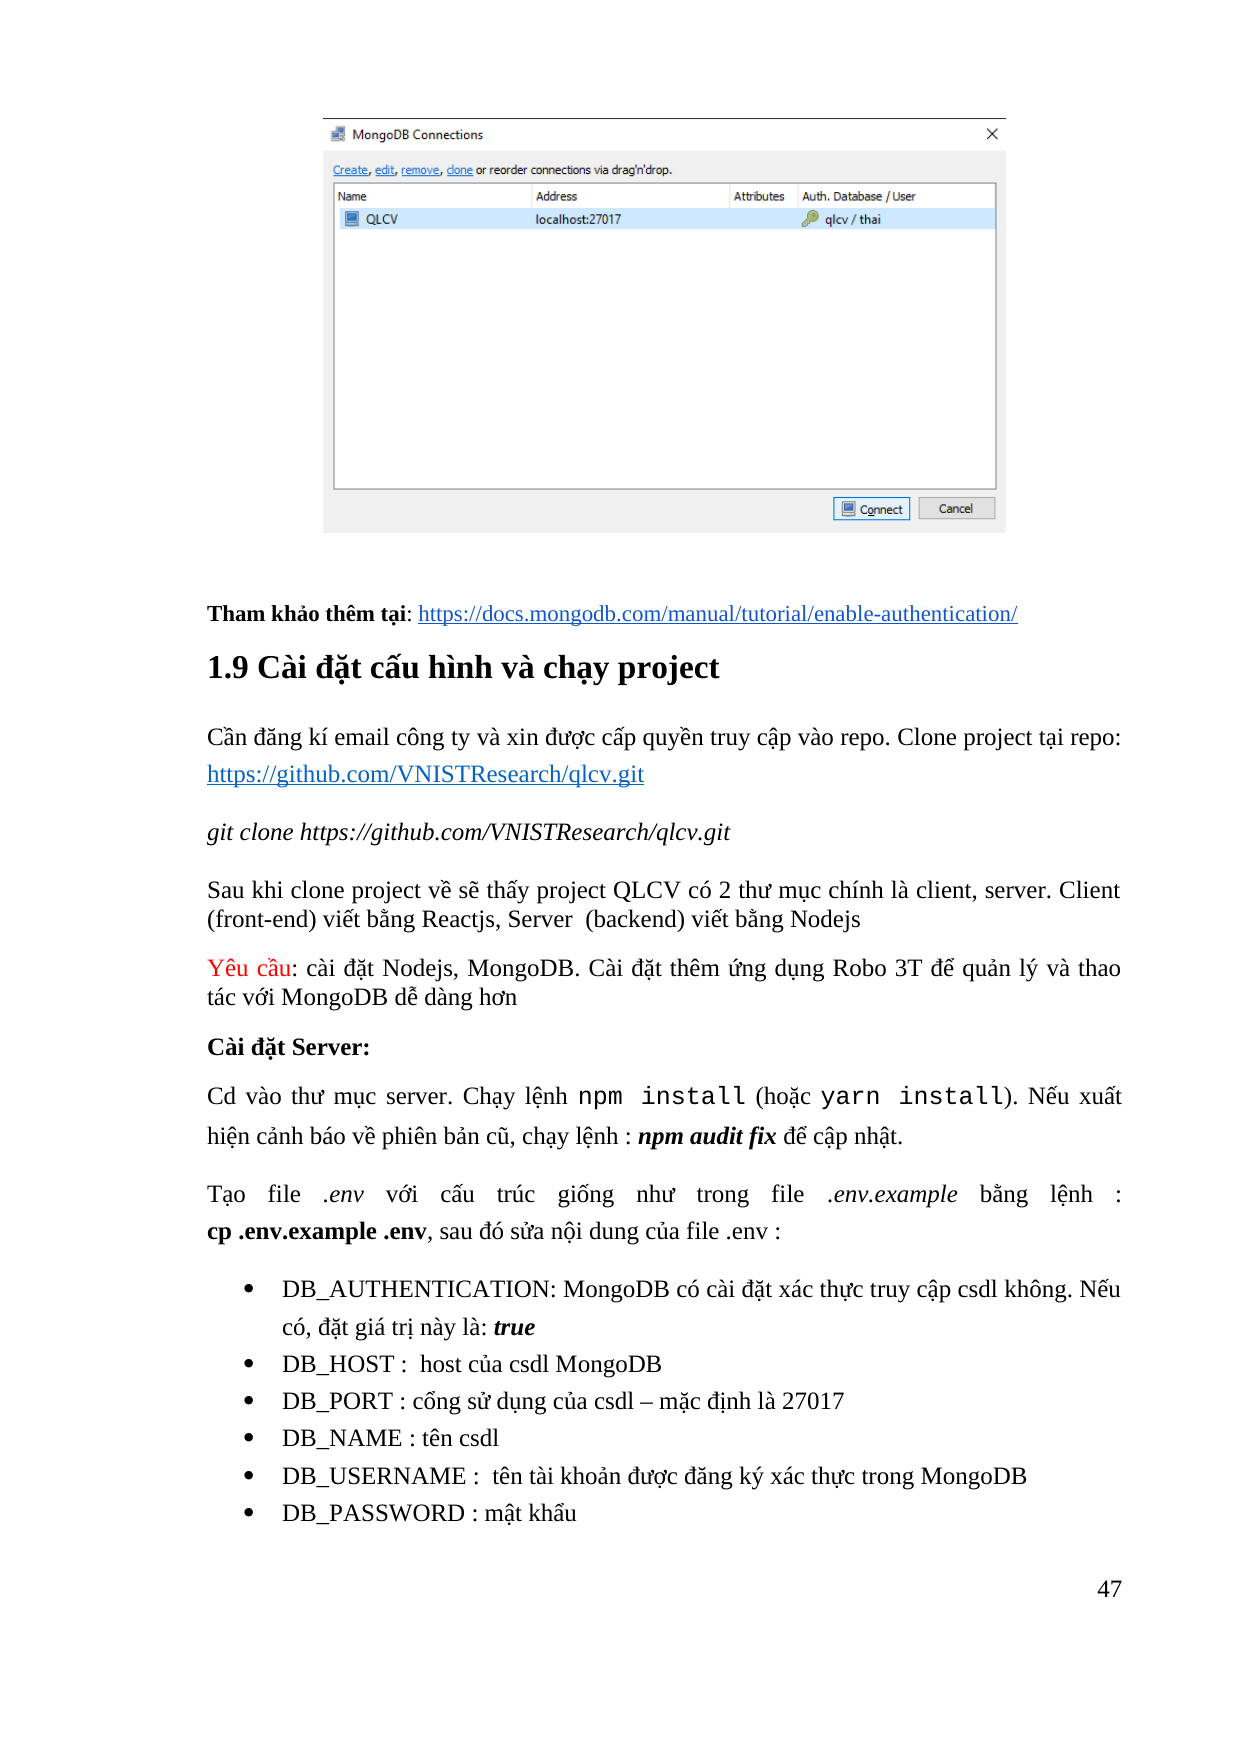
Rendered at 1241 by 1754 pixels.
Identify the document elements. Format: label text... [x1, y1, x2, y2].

list DB_PASSWORD : mật khẩu [244, 1498, 1122, 1527]
list DB_PORT : cổng sử dụng của csdl – mặc định là 27017 [244, 1386, 1122, 1415]
subtitle Cài đặt cấu hình và chạy project [207, 647, 1122, 685]
text Sau khi clone project về sẽ thấy project QLCV có 2 thư mục chính là client, server. Client (front-end) viết bằng Reactjs, Server (backend) viết bằng Nodejs [207, 875, 1122, 933]
list DB_HOST : host của csdl MongoDB [244, 1349, 1122, 1378]
text Tạo file .env với cấu trúc giống như trong file .env.example bằng lệnh : cp .env.example .env, sau đó sửa nội dung của file .env : [207, 1179, 1122, 1245]
text Cd vào thư mục server. Chạy lệnh npm install (hoặc yarn install). Nếu xuất hiện cảnh báo về phiên bản cũ, chạy lệnh : npm audit fix để cập nhật. [207, 1081, 1122, 1149]
text Cần đăng kí email công ty và xin được cấp quyền truy cập vào repo. Clone project tại repo: https://github.com/VNISTResearch/qlcv.git [207, 722, 1122, 788]
picture [323, 118, 1006, 533]
list DB_AUTHENTICATION: MongoDB có cài đặt xác thực truy cập csdl không. Nếu có, đặt giá trị này là: true [244, 1274, 1122, 1340]
list DB_NAME : tên csdl [244, 1423, 1122, 1452]
text Yêu cầu: cài đặt Nodejs, MongoDB. Cài đặt thêm ứng dụng Robo 3T để quản lý và thao tác với MongoDB dễ dàng hơn [207, 953, 1122, 1011]
list DB_USERNAME : tên tài khoản được đăng ký xác thực trong MongoDB [244, 1461, 1122, 1489]
text Tham khảo thêm tại: https://docs.mongodb.com/manual/tutorial/enable-authentication/ [207, 600, 1122, 626]
text git clone https://github.com/VNISTResearch/qlcv.git [207, 817, 1122, 846]
text Cài đặt Server: [207, 1032, 1122, 1061]
